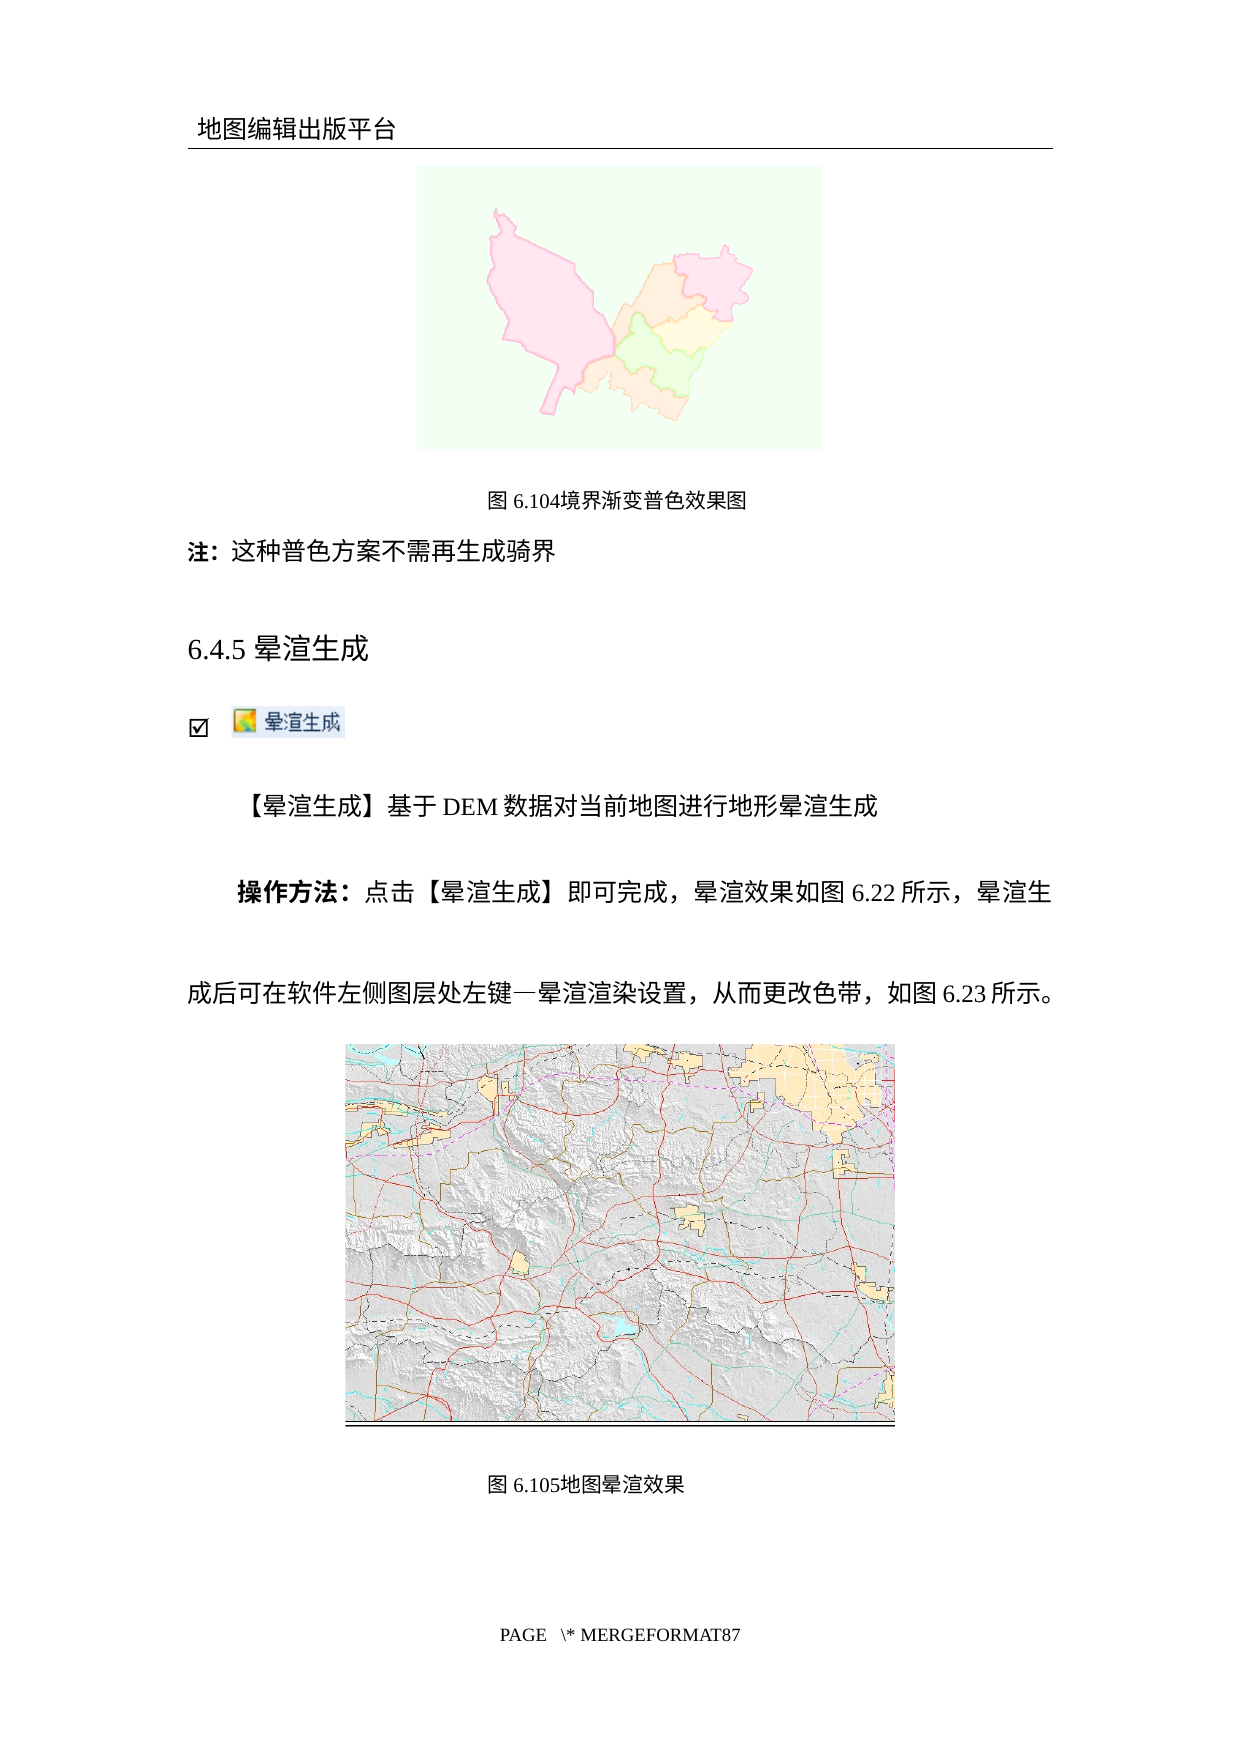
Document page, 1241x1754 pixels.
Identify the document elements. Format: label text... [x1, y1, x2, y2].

text 注：这种普色方案不需再生成骑界 [187, 516, 1053, 584]
subtitle 晕渲生成 [187, 612, 1053, 680]
text 【晕渲生成】基于DEM数据对当前地图进行地形晕渲生成 [187, 770, 1053, 838]
text 操作方法：点击【晕渲生成】即可完成，晕渲效果如图6.22所示，晕渲生成后可在软件左侧图层处左键—晕渲渲染设置，从而更改色带，如图6.23所示。 [187, 856, 1053, 1026]
picture [416, 163, 824, 451]
picture [345, 1044, 895, 1429]
picture [231, 706, 346, 738]
